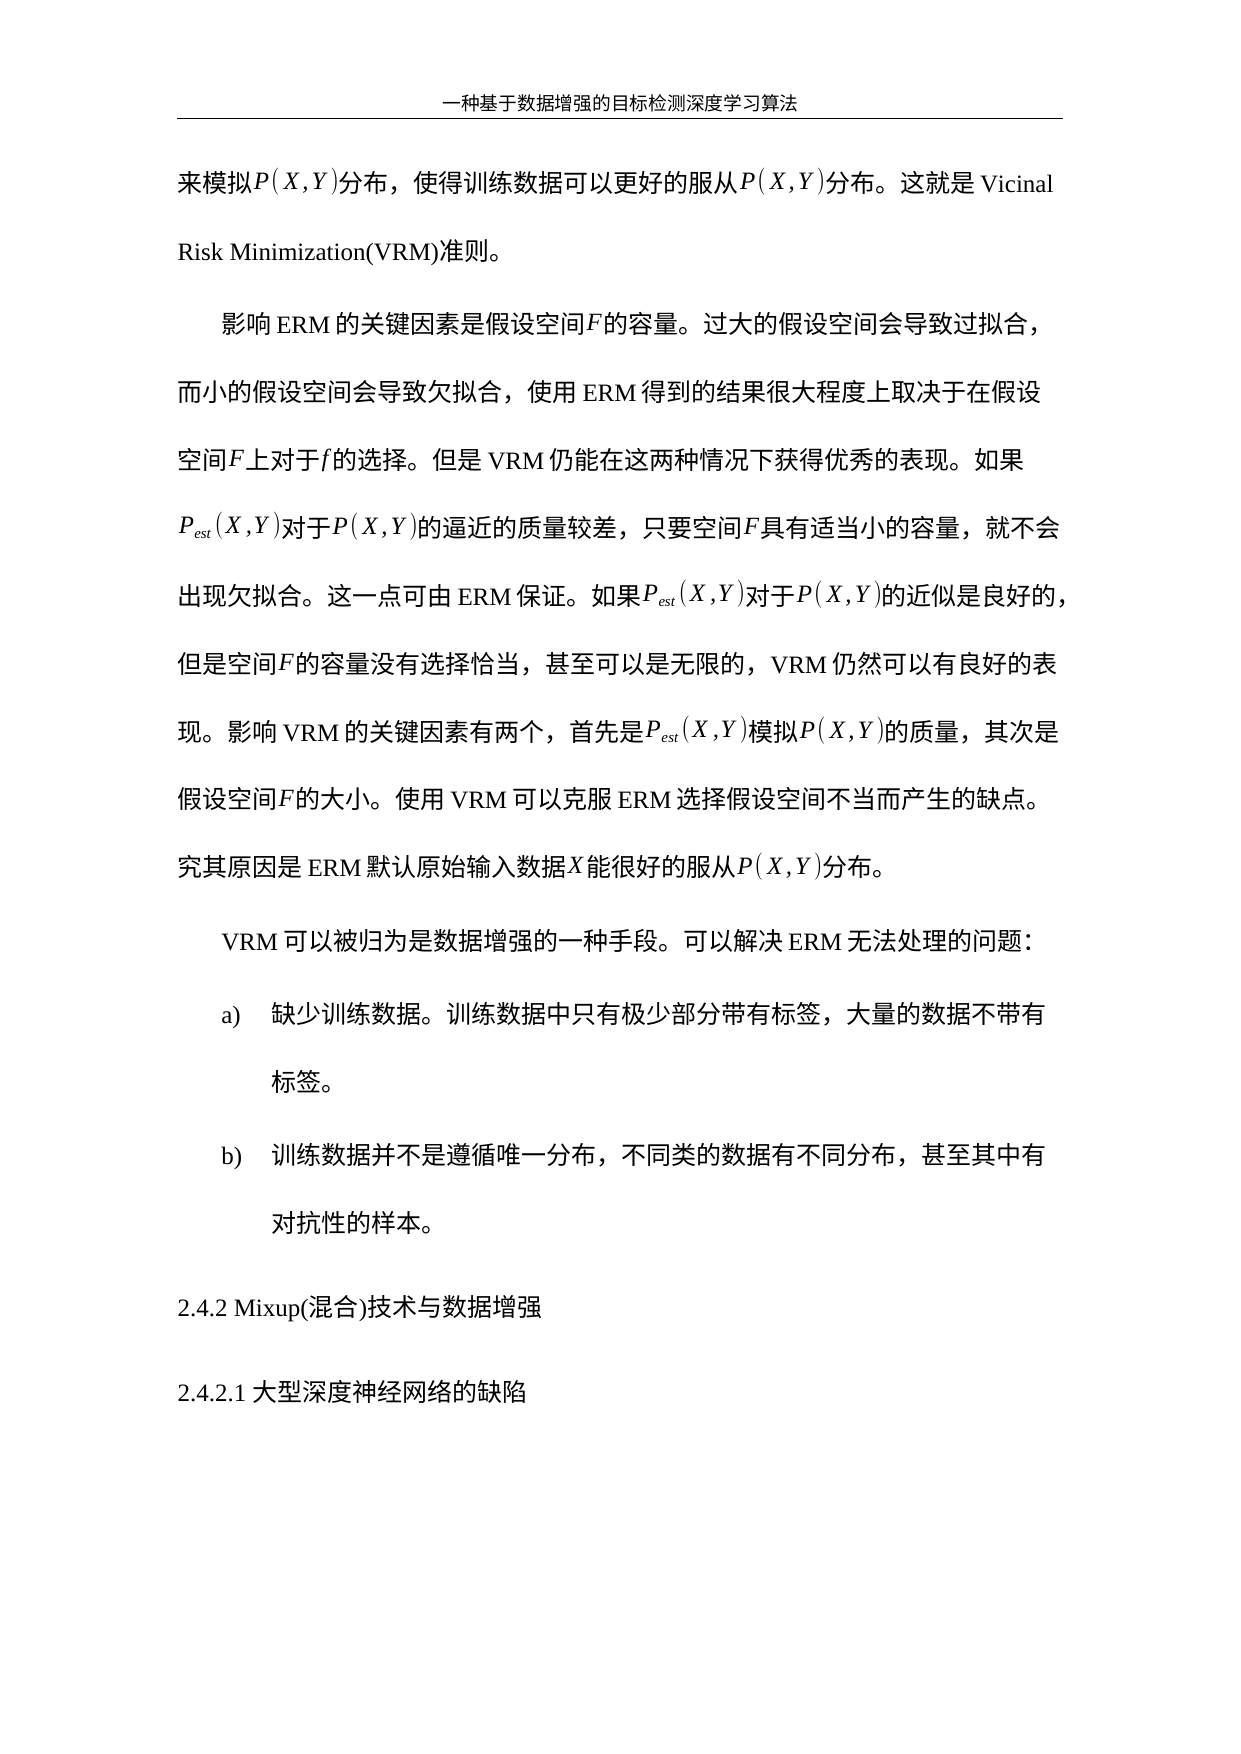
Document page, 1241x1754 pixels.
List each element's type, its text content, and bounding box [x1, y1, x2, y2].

text 影响ERM的关键因素是假设空间的容量。过大的假设空间会导致过拟合，而小的假设空间会导致欠拟合，使用ERM得到的结果很大程度上取决于在假设空间上对于的选择。但是VRM仍能在这两种情况下获得优秀的表现。如果对于的逼近的质量较差，只要空间具有适当小的容量，就不会出现欠拟合。这一点可由ERM保证。如果对于的近似是良好的，但是空间的容量没有选择恰当，甚至可以是无限的，VRM仍然可以有良好的表现。影响VRM的关键因素有两个，首先是模拟的质量，其次是假设空间的大小。使用VRM可以克服ERM选择假设空间不当而产生的缺点。究其原因是ERM默认原始输入数据能很好的服从分布。 [177, 289, 1063, 900]
text VRM可以被归为是数据增强的一种手段。可以解决ERM无法处理的问题： [177, 905, 1063, 973]
subtitle 2.4.2 Mixup(混合)技术与数据增强 [177, 1272, 1063, 1340]
text 2.4.2.1 大型深度神经网络的缺陷 [177, 1357, 1063, 1425]
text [177, 148, 1063, 283]
list 缺少训练数据。训练数据中只有极少部分带有标签，大量的数据不带有标签。 [221, 978, 1063, 1114]
list 训练数据并不是遵循唯一分布，不同类的数据有不同分布，甚至其中有对抗性的样本。 [221, 1119, 1063, 1255]
